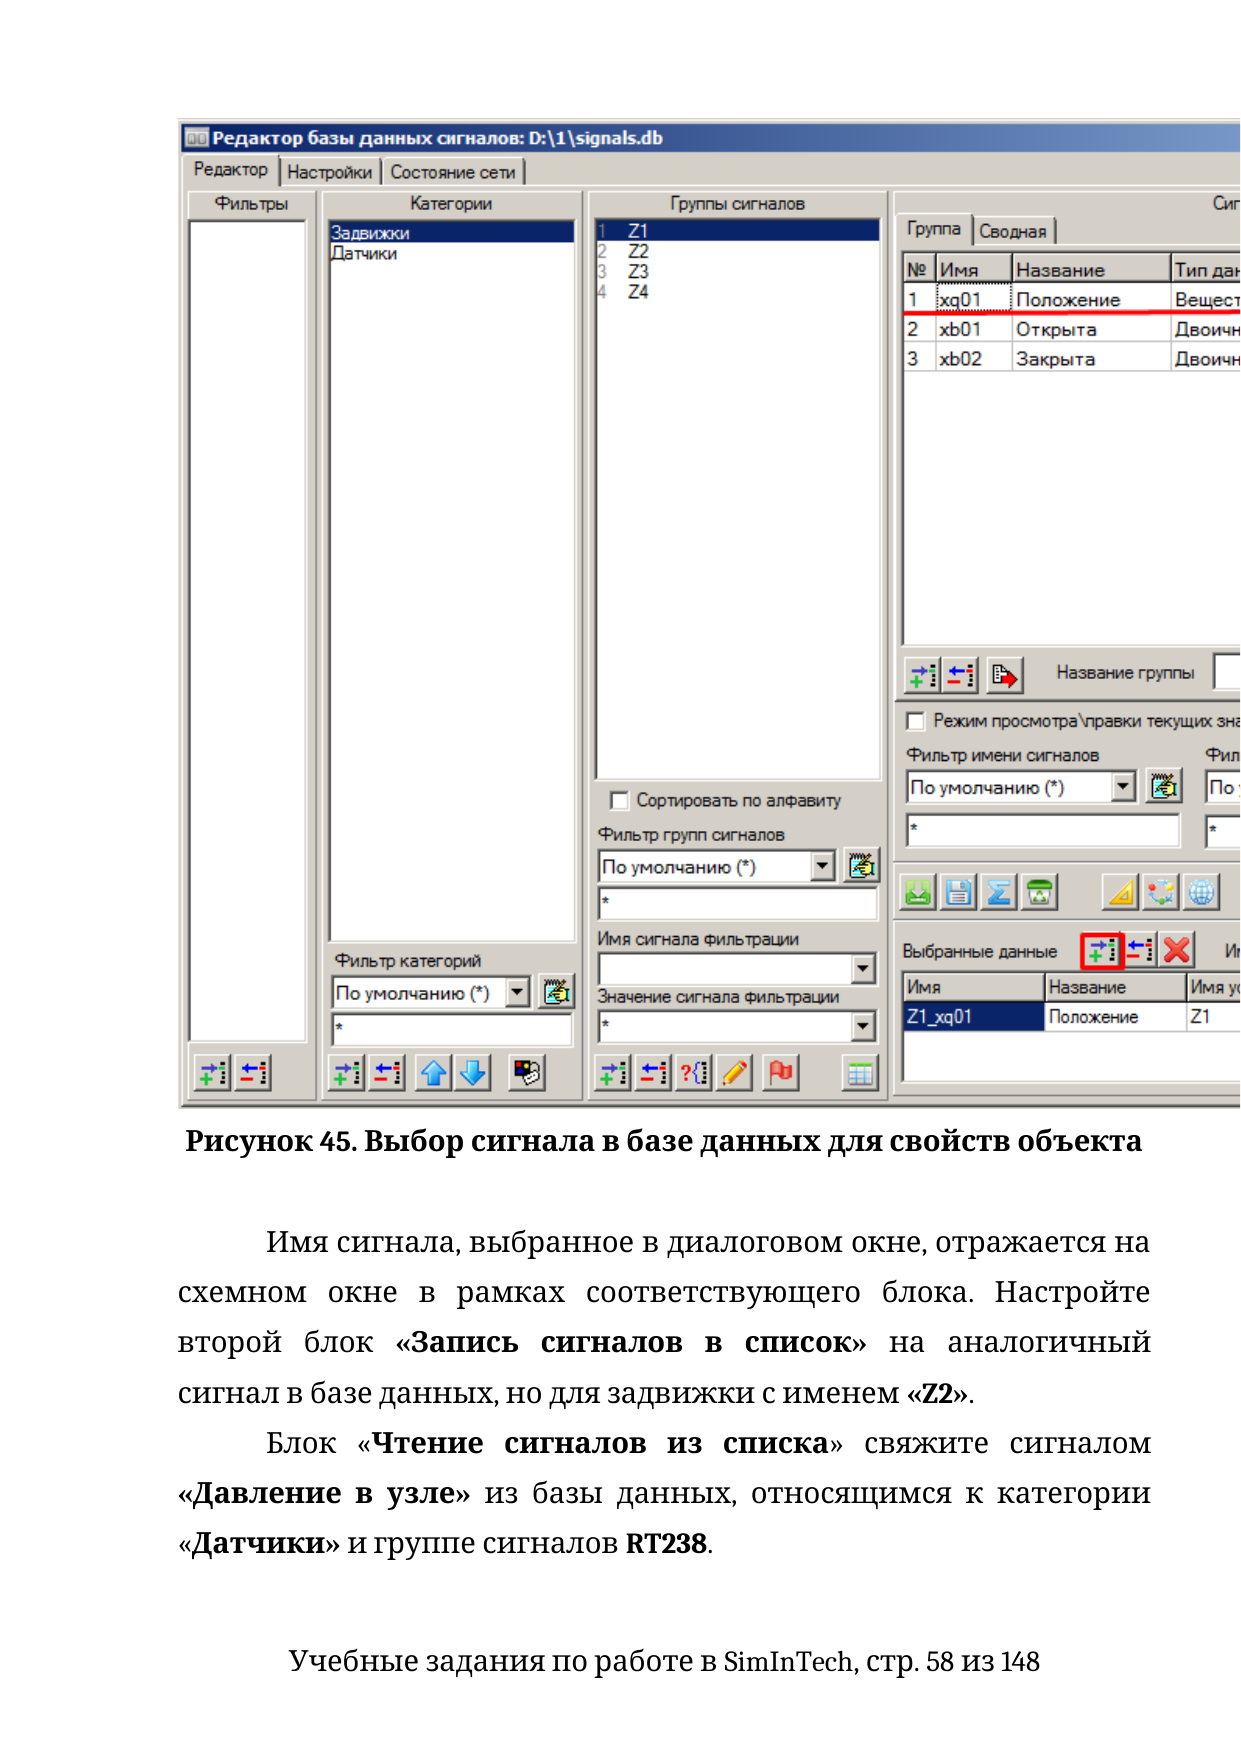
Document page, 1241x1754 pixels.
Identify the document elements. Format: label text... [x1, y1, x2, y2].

picture [177, 118, 1241, 1109]
text Имя сигнала, выбранное в диалоговом окне, отражается на схемном окне в рамках соответствующего блока. Настройте второй блок «Запись сигналов в список» на аналогичный сигнал в базе данных, но для задвижки с именем «Z2». [177, 1226, 1152, 1410]
text Блок «Чтение сигналов из списка» свяжите сигналом «Давление в узле» из базы данных, относящимся к категории «Датчики» и группе сигналов RT238. [177, 1427, 1152, 1561]
